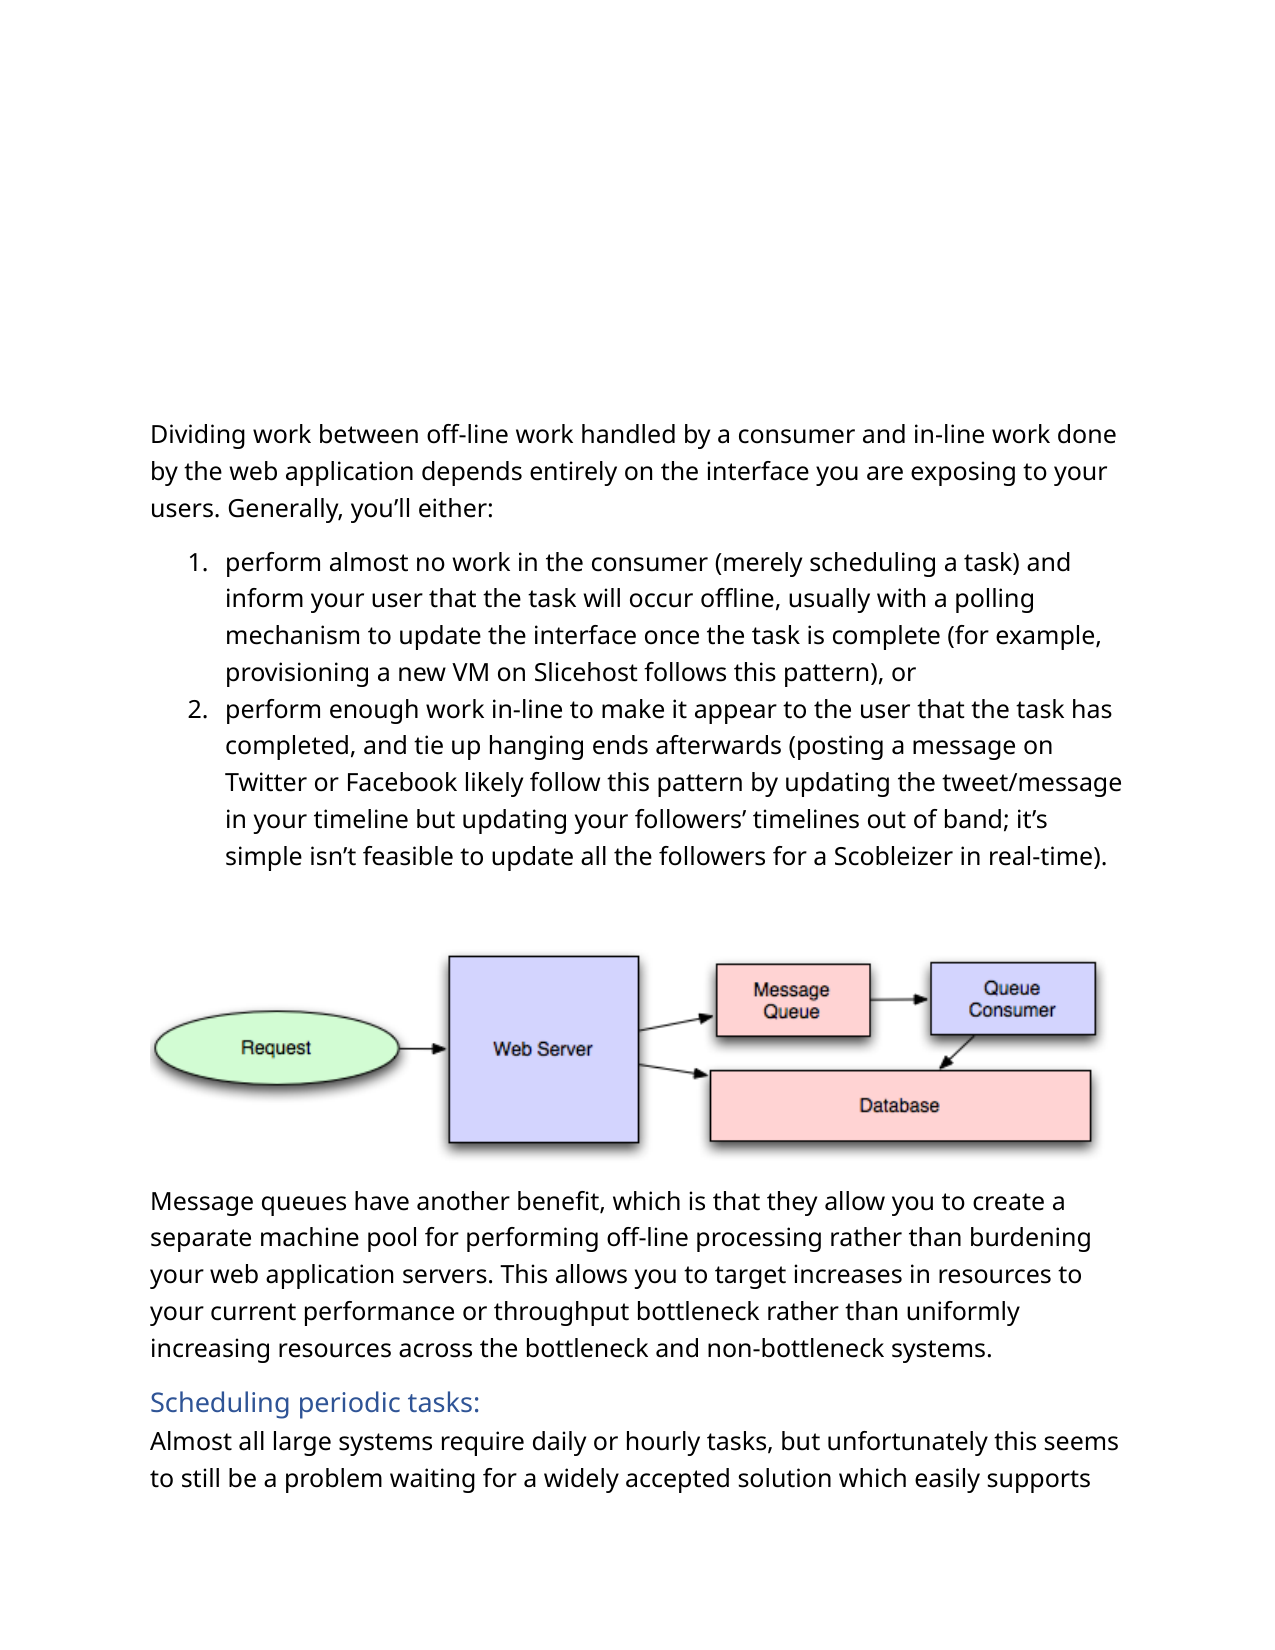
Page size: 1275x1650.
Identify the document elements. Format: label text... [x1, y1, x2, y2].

list perform enough work in-line to make it appear to the user that the task has completed, and tie up hanging ends afterwards (posting a message on Twitter or Facebook likely follow this pattern by updating the tweet/message in your timeline but updating your followers’ timelines out of band; it’s simple isn’t feasible to update all the followers for a Scobleizer in real-time). [187, 691, 1125, 872]
text Dividing work between off-line work handled by a consumer and in-line work done by the web application depends entirely on the interface you are exposing to your users. Generally, you’ll either: [150, 417, 1125, 525]
picture [150, 945, 1112, 1164]
subtitle Scheduling periodic tasks: [150, 1384, 1125, 1421]
list perform almost no work in the consumer (merely scheduling a task) and inform your user that the task will occur offline, usually with a polling mechanism to update the interface once the task is complete (for example, provisioning a new VM on Slicehost follows this pattern), or [187, 544, 1125, 688]
text Message queues have another benefit, which is that they allow you to create a separate machine pool for performing off-line processing rather than burdening your web application servers. This allows you to target increases in resources to your current performance or throughput bottleneck rather than uniformly increasing resources across the bottleneck and non-bottleneck systems. [150, 1183, 1125, 1364]
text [150, 1424, 1125, 1494]
